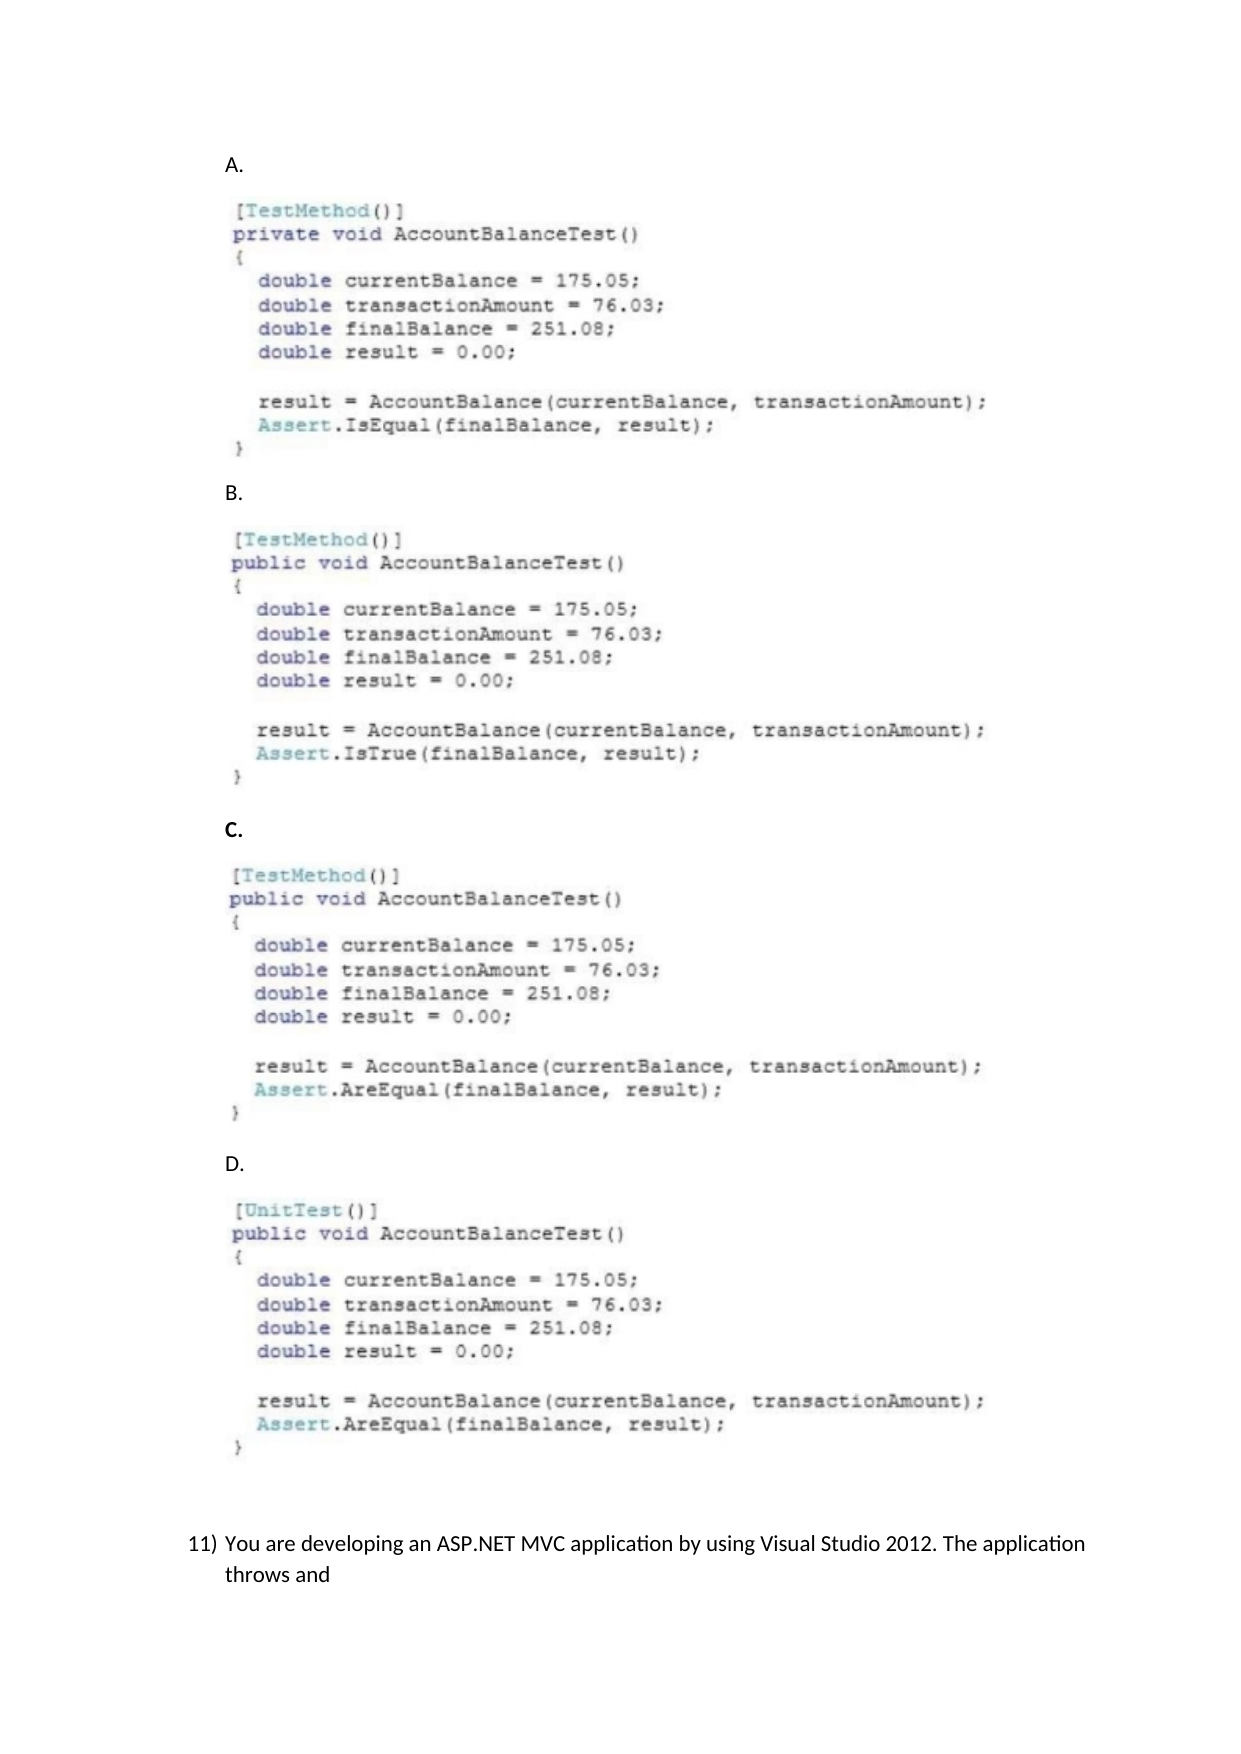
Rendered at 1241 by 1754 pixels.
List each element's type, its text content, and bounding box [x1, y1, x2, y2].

text B. [150, 478, 1090, 506]
list You are developing an ASP.NET MVC application by using Visual Studio 2012. The application throws and [187, 1529, 1090, 1588]
picture [225, 861, 1010, 1131]
text D. [150, 1149, 1090, 1177]
picture [227, 525, 1013, 796]
picture [225, 1196, 1010, 1464]
text C. [150, 815, 1090, 843]
picture [227, 196, 1013, 460]
